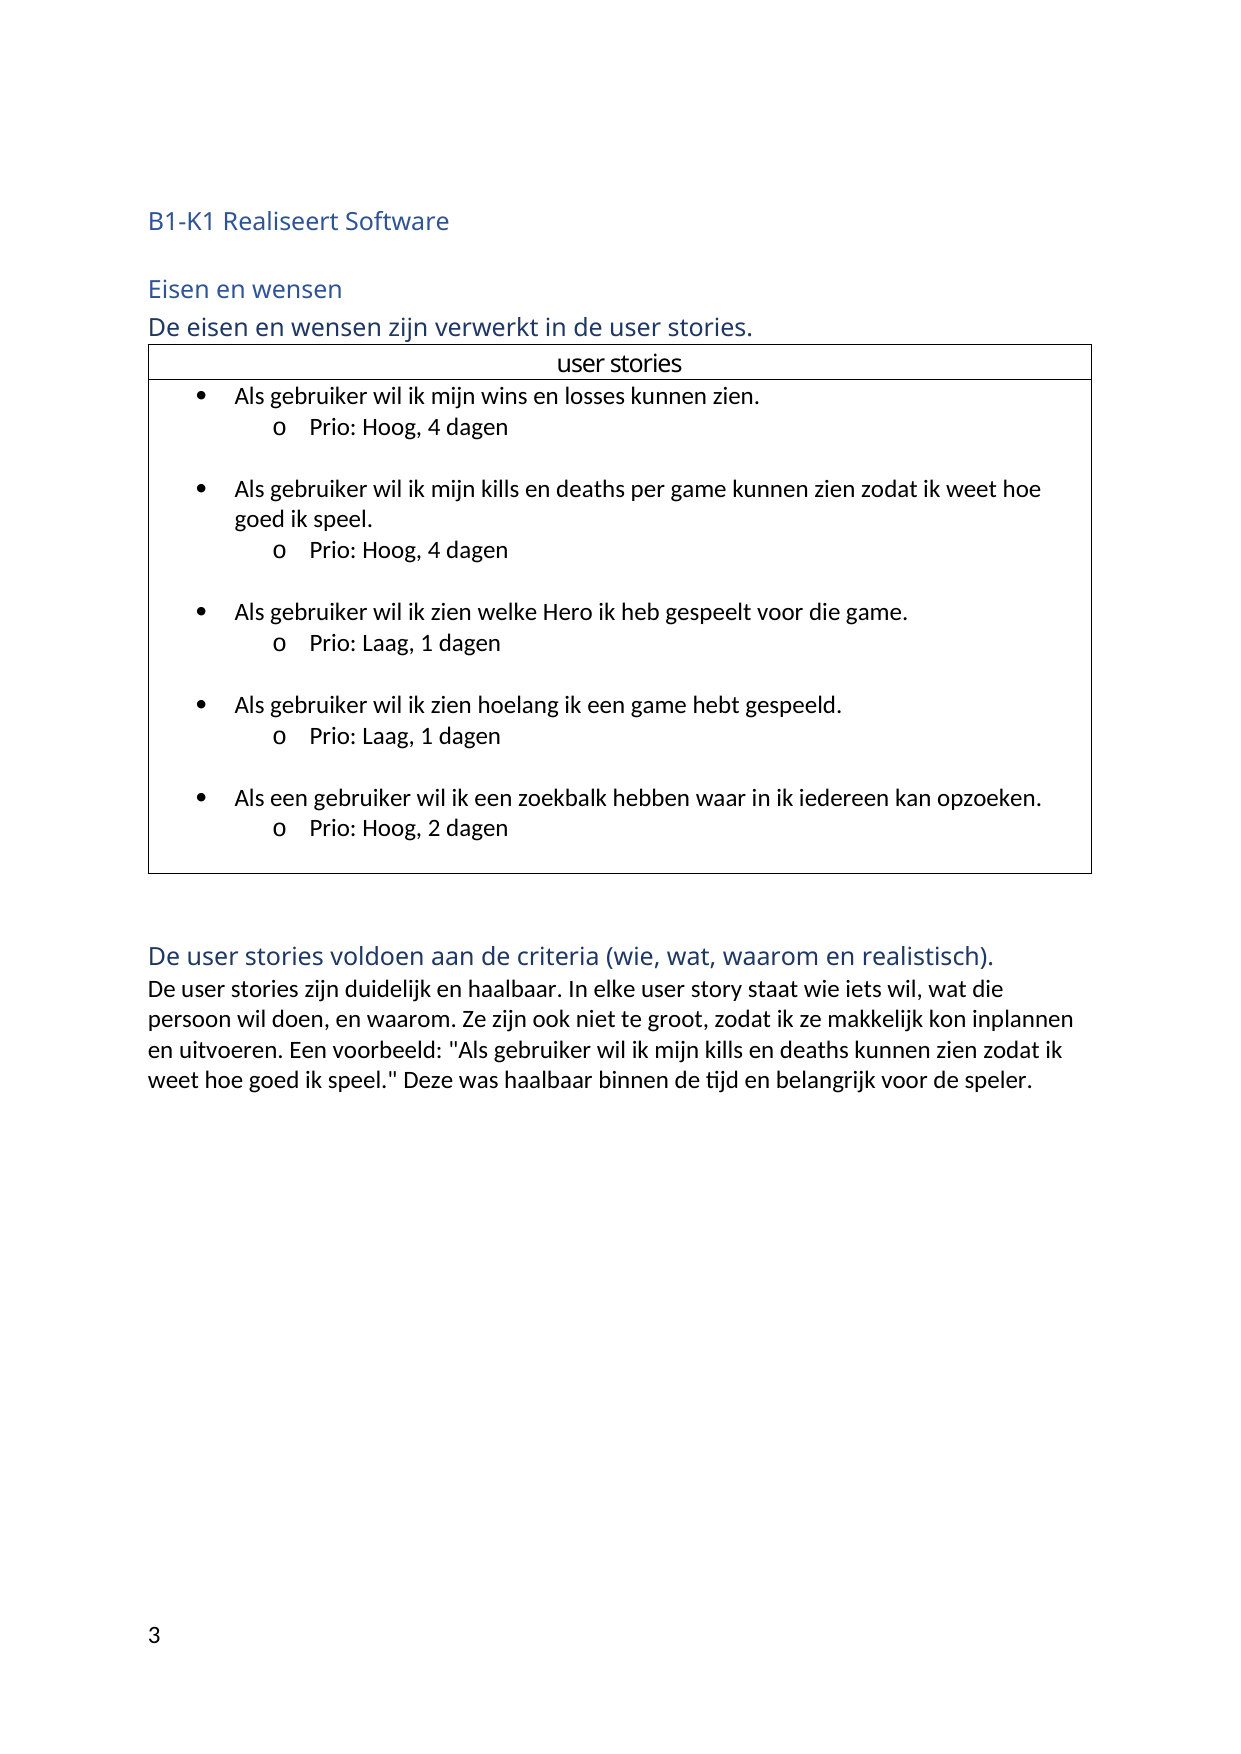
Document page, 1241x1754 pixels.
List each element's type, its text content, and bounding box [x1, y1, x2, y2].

table_cell Als gebruiker wil ik mijn wins en losses kunnen zien. Prio: Hoog, 4 dagen Als gebruiker wil ik mijn kills en deaths per game kunnen zien zodat ik weet hoe goed ik speel. Prio: Hoog, 4 dagen Als gebruiker wil ik zien welke Hero ik heb gespeelt voor die game. Prio: Laag, 1 dagen Als gebruiker wil ik zien hoelang ik een game hebt gespeeld. Prio: Laag, 1 dagen Als een gebruiker wil ik een zoekbalk hebben waar in ik iedereen kan opzoeken. Prio: Hoog, 2 dagen [149, 380, 1091, 872]
subtitle Eisen en wensen [148, 272, 1093, 306]
text De user stories zijn duidelijk en haalbaar. In elke user story staat wie iets wil, wat die persoon wil doen, en waarom. Ze zijn ook niet te groot, zodat ik ze makkelijk kon inplannen en uitvoeren. Een voorbeeld: "Als gebruiker wil ik mijn kills en deaths kunnen zien zodat ik weet hoe goed ik speel." Deze was haalbaar binnen de tijd en belangrijk voor de speler. [148, 973, 1093, 1095]
subtitle De user stories voldoen aan de criteria (wie, wat, waarom en realistisch). [148, 939, 1093, 973]
subtitle B1-K1 Realiseert Software [148, 203, 1093, 237]
subtitle De eisen en wensen zijn verwerkt in de user stories. [148, 310, 1093, 344]
table_header user stories [149, 345, 1091, 379]
